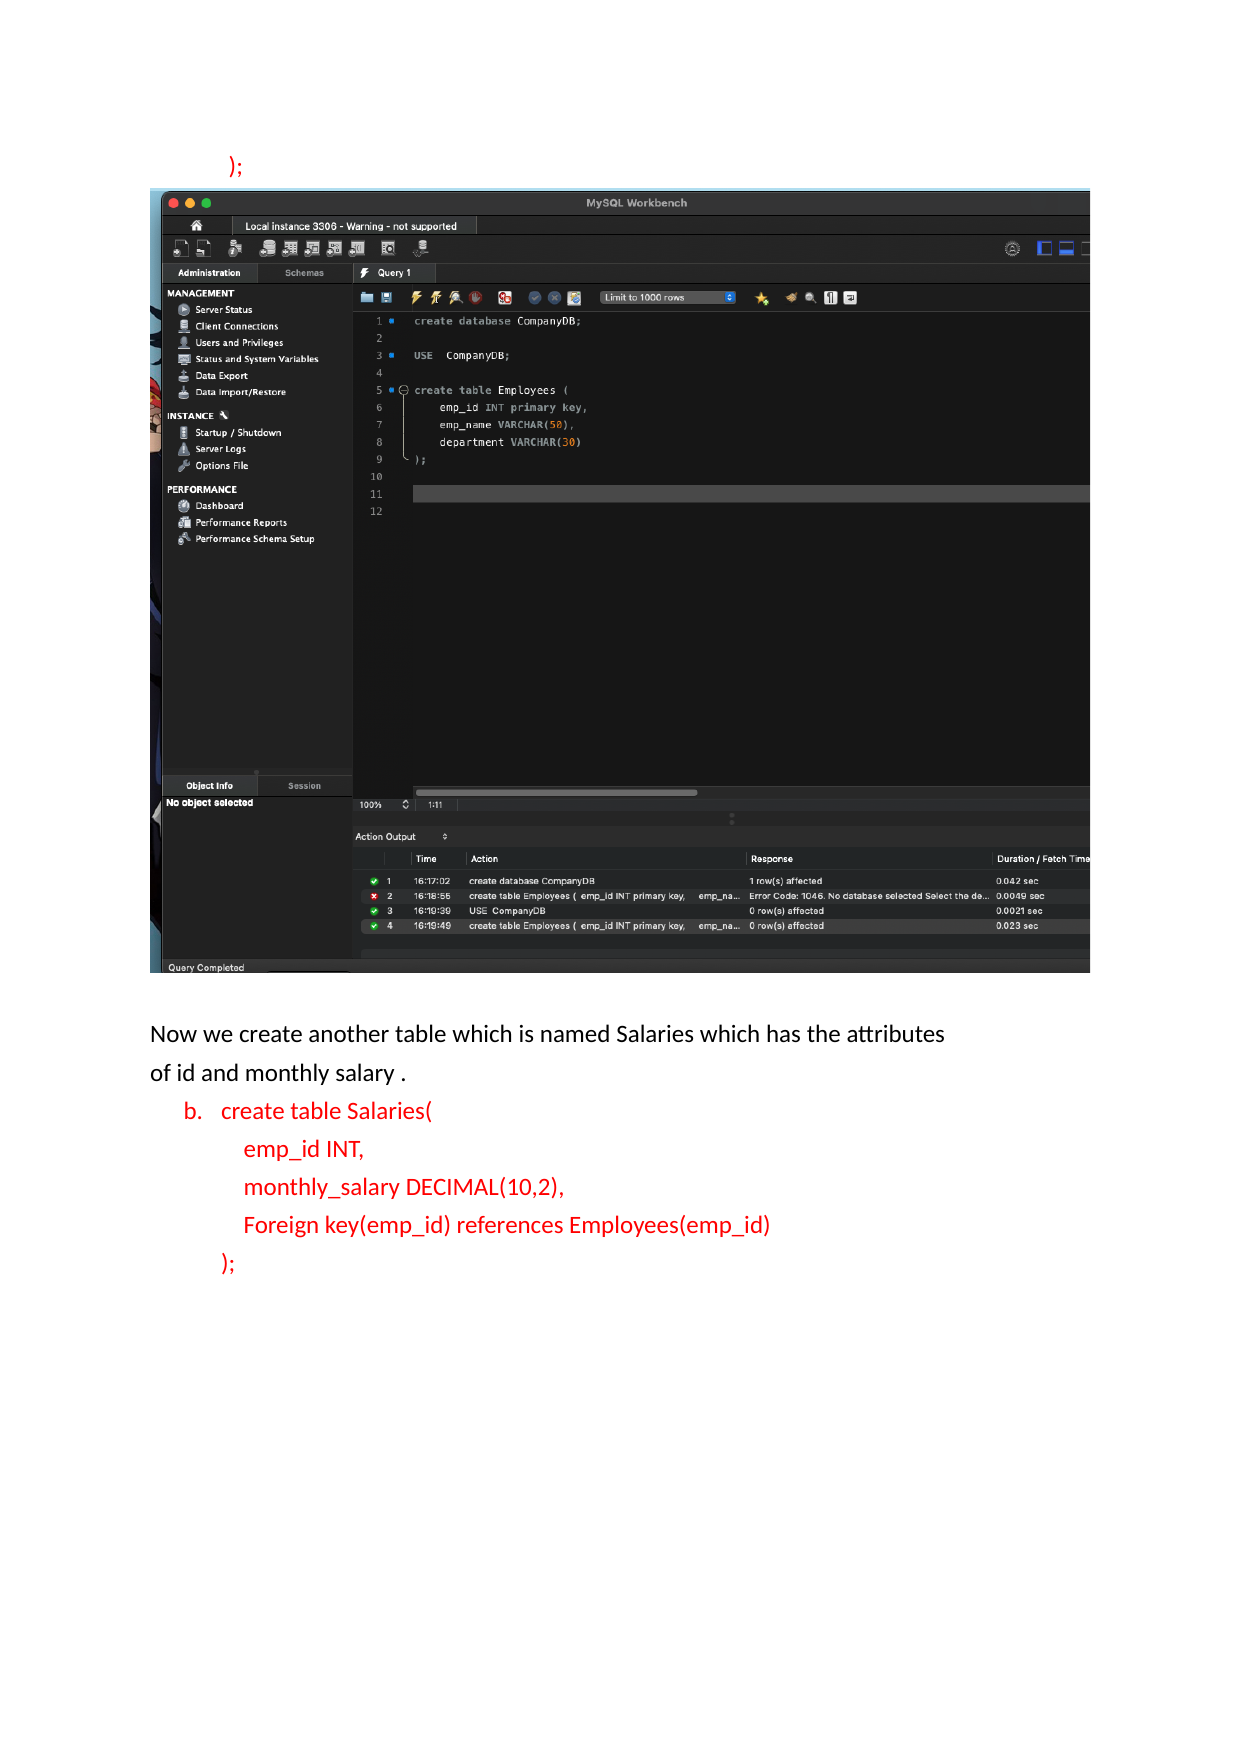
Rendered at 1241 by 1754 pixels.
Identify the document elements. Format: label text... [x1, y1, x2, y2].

text Now we create another table which is named Salaries which has the attributes of id and monthly salary . [150, 1018, 946, 1087]
list monthly_salary DECIMAL(10,2), [221, 1171, 946, 1202]
list create table Salaries( [183, 1095, 946, 1126]
list emp_id INT, [221, 1133, 946, 1164]
list Foreign key(emp_id) references Employees(emp_id) [221, 1209, 946, 1240]
text ); [183, 150, 946, 181]
list ); [221, 1248, 946, 1278]
picture [150, 188, 1091, 973]
